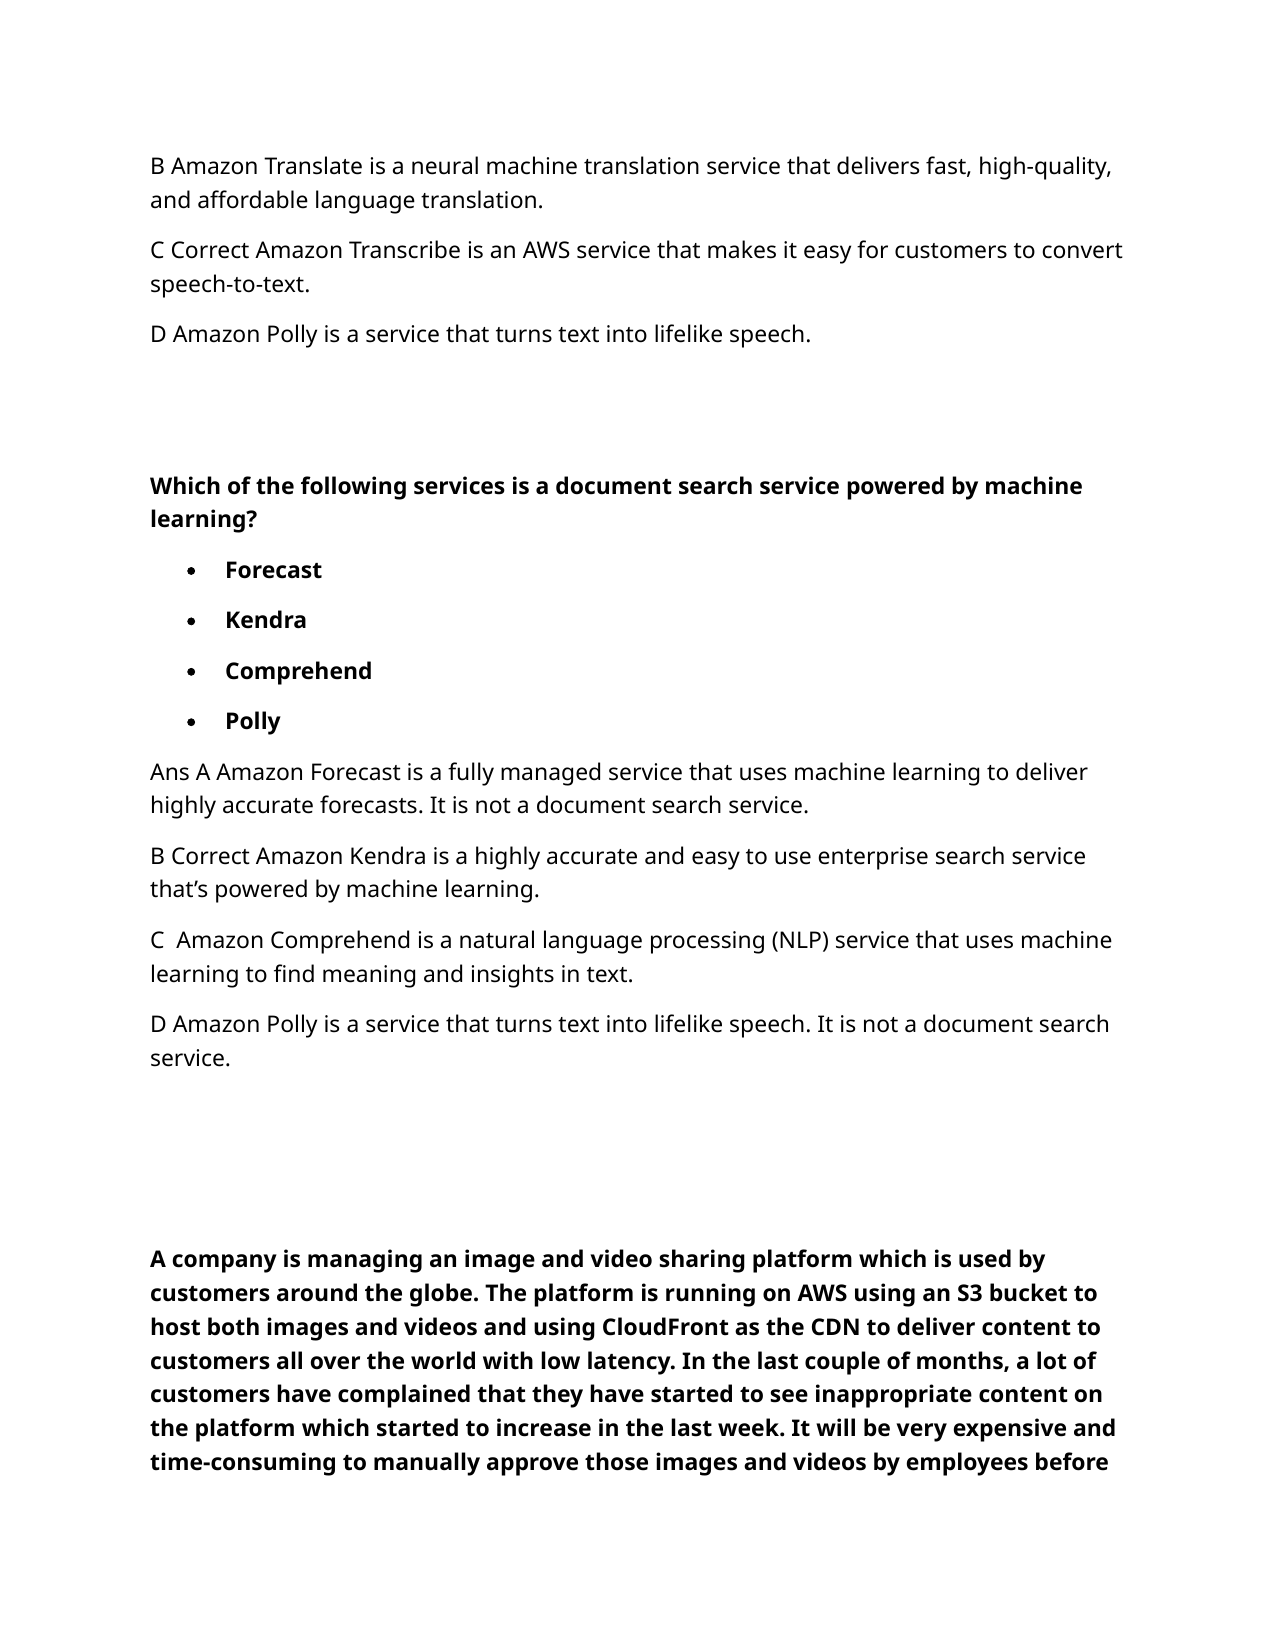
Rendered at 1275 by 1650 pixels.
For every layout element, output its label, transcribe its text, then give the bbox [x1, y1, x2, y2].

list Comprehend [187, 654, 1125, 686]
text B Correct Amazon Kendra is a highly accurate and easy to use enterprise search service that’s powered by machine learning. [150, 839, 1125, 904]
text Which of the following services is a document search service powered by machine learning? [150, 469, 1125, 534]
text Ans A Amazon Forecast is a fully managed service that uses machine learning to deliver highly accurate forecasts. It is not a document search service. [150, 755, 1125, 820]
list Forecast [187, 554, 1125, 585]
text B Amazon Translate is a neural machine translation service that delivers fast, high-quality, and affordable language translation. [150, 150, 1125, 215]
text D Amazon Polly is a service that turns text into lifelike speech. [150, 318, 1125, 349]
list Polly [187, 705, 1125, 736]
text C Amazon Comprehend is a natural language processing (NLP) service that uses machine learning to find meaning and insights in text. [150, 924, 1125, 989]
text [150, 1243, 1125, 1477]
text C Correct Amazon Transcribe is an AWS service that makes it easy for customers to convert speech-to-text. [150, 234, 1125, 299]
list Kendra [187, 604, 1125, 635]
text D Amazon Polly is a service that turns text into lifelike speech. It is not a document search service. [150, 1008, 1125, 1073]
